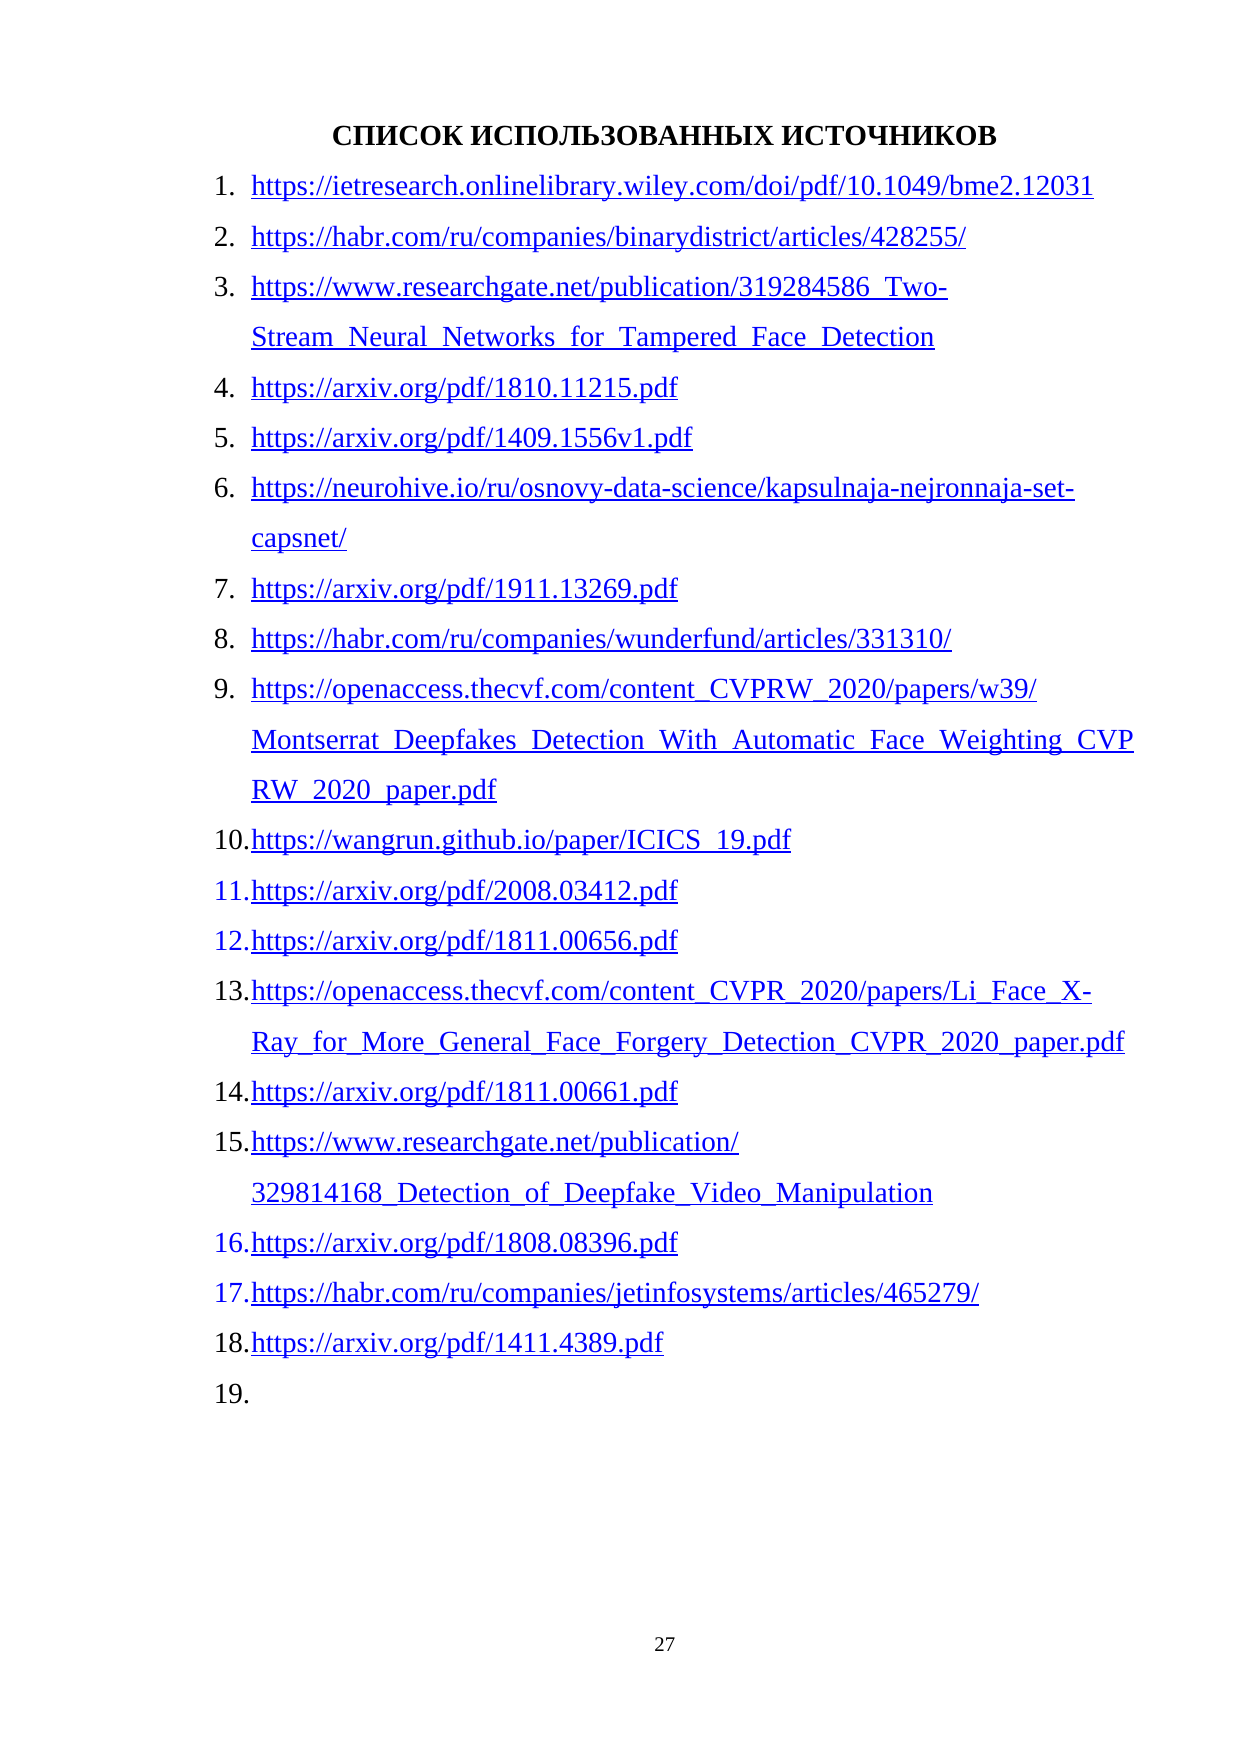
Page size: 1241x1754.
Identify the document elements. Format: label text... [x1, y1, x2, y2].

list https://arxiv.org/pdf/1808.08396.pdf [213, 1225, 1152, 1258]
list https://www.researchgate.net/publication/329814168_Detection_of_Deepfake_Video_Manipulation [213, 1124, 1152, 1208]
list https://neurohive.io/ru/osnovy-data-science/kapsulnaja-nejronnaja-set-capsnet/ [213, 470, 1152, 554]
list https://habr.com/ru/companies/jetinfosystems/articles/465279/ [213, 1275, 1152, 1309]
list https://ietresearch.onlinelibrary.wiley.com/doi/pdf/10.1049/bme2.12031 [213, 168, 1152, 202]
list https://arxiv.org/pdf/1811.00656.pdf [213, 923, 1152, 957]
list https://habr.com/ru/companies/wunderfund/articles/331310/ [213, 621, 1152, 655]
list https://wangrun.github.io/paper/ICICS_19.pdf [213, 822, 1152, 856]
text СПИСОК ИСПОЛЬЗОВАННЫХ ИСТОЧНИКОВ [177, 118, 1152, 152]
list https://arxiv.org/pdf/1411.4389.pdf [213, 1326, 1152, 1359]
list https://arxiv.org/pdf/1409.1556v1.pdf [213, 420, 1152, 453]
list https://openaccess.thecvf.com/content_CVPRW_2020/papers/w39/Montserrat_Deepfakes_Detection_With_Automatic_Face_Weighting_CVPRW_2020_paper.pdf [213, 672, 1152, 806]
list https://arxiv.org/pdf/2008.03412.pdf [213, 873, 1152, 906]
list https://arxiv.org/pdf/1811.00661.pdf [213, 1074, 1152, 1108]
list https://www.researchgate.net/publication/319284586_Two-Stream_Neural_Networks_for_Tampered_Face_Detection [213, 269, 1152, 353]
list https://habr.com/ru/companies/binarydistrict/articles/428255/ [213, 219, 1152, 252]
list https://arxiv.org/pdf/1810.11215.pdf [213, 370, 1152, 403]
list https://openaccess.thecvf.com/content_CVPR_2020/papers/Li_Face_X-Ray_for_More_General_Face_Forgery_Detection_CVPR_2020_paper.pdf [213, 973, 1152, 1057]
list https://arxiv.org/pdf/1911.13269.pdf [213, 571, 1152, 604]
